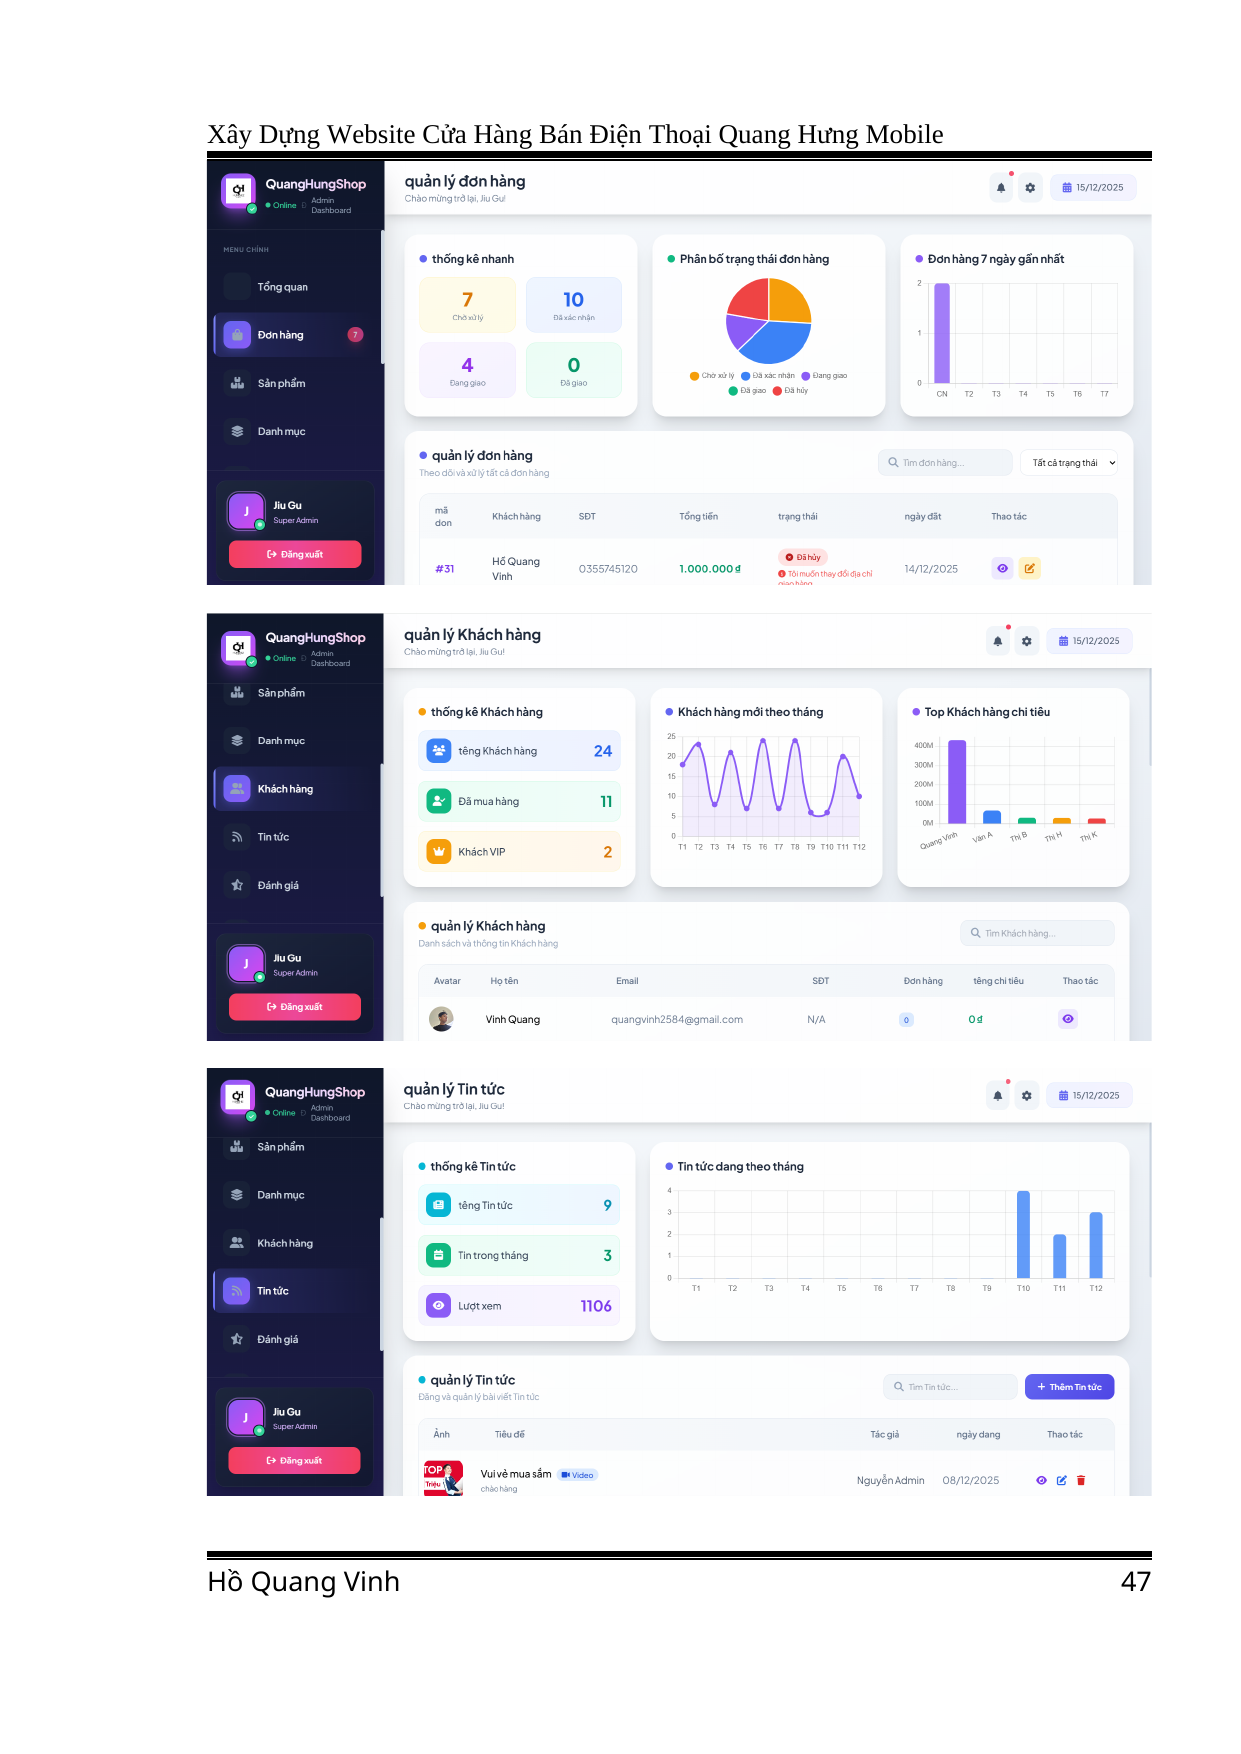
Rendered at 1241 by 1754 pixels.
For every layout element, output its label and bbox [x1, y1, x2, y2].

picture [206, 160, 1152, 585]
picture [206, 612, 1152, 1041]
picture [206, 1068, 1152, 1496]
